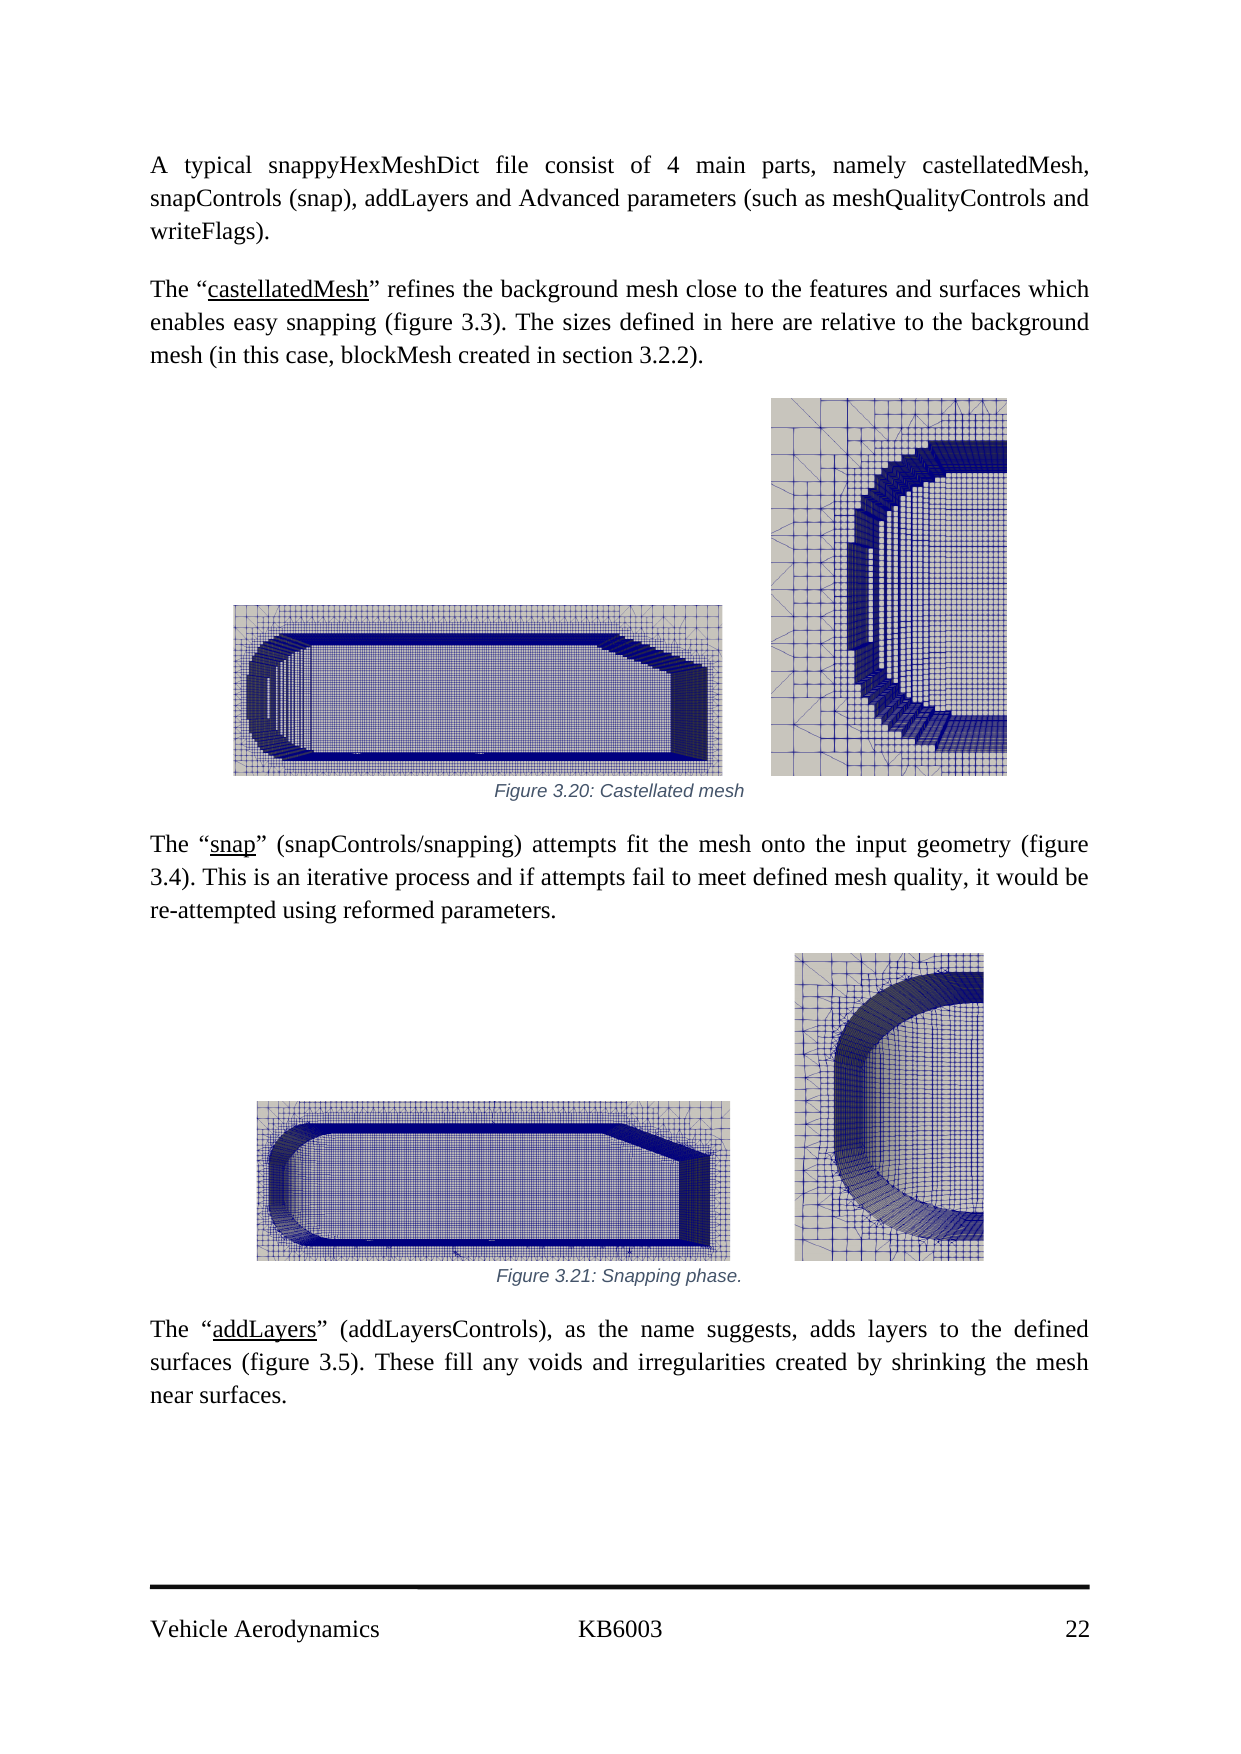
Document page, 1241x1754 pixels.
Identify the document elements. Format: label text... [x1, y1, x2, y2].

text The “snap” (snapControls/snapping) attempts fit the mesh onto the input geometry (figure 3.4). This is an iterative process and if attempts fail to meet defined mesh quality, it would be re-attempted using reformed parameters. [150, 829, 1090, 924]
picture [771, 398, 1007, 776]
text A typical snappyHexMeshDict file consist of 4 main parts, namely castellatedMesh, snapControls (snap), addLayers and Advanced parameters (such as meshQualityControls and writeFlags). [150, 150, 1090, 245]
picture [233, 605, 723, 776]
picture [794, 953, 984, 1261]
picture [256, 1101, 730, 1261]
text The “addLayers” (addLayersControls), as the name suggests, adds layers to the defined surfaces (figure 3.5). These fill any voids and irregularities created by shrinking the mesh near surfaces. [150, 1314, 1090, 1409]
text The “castellatedMesh” refines the background mesh close to the features and surfaces which enables easy snapping (figure 3.3). The sizes defined in here are relative to the background mesh (in this case, blockMesh created in section 3.2.2). [150, 274, 1090, 369]
